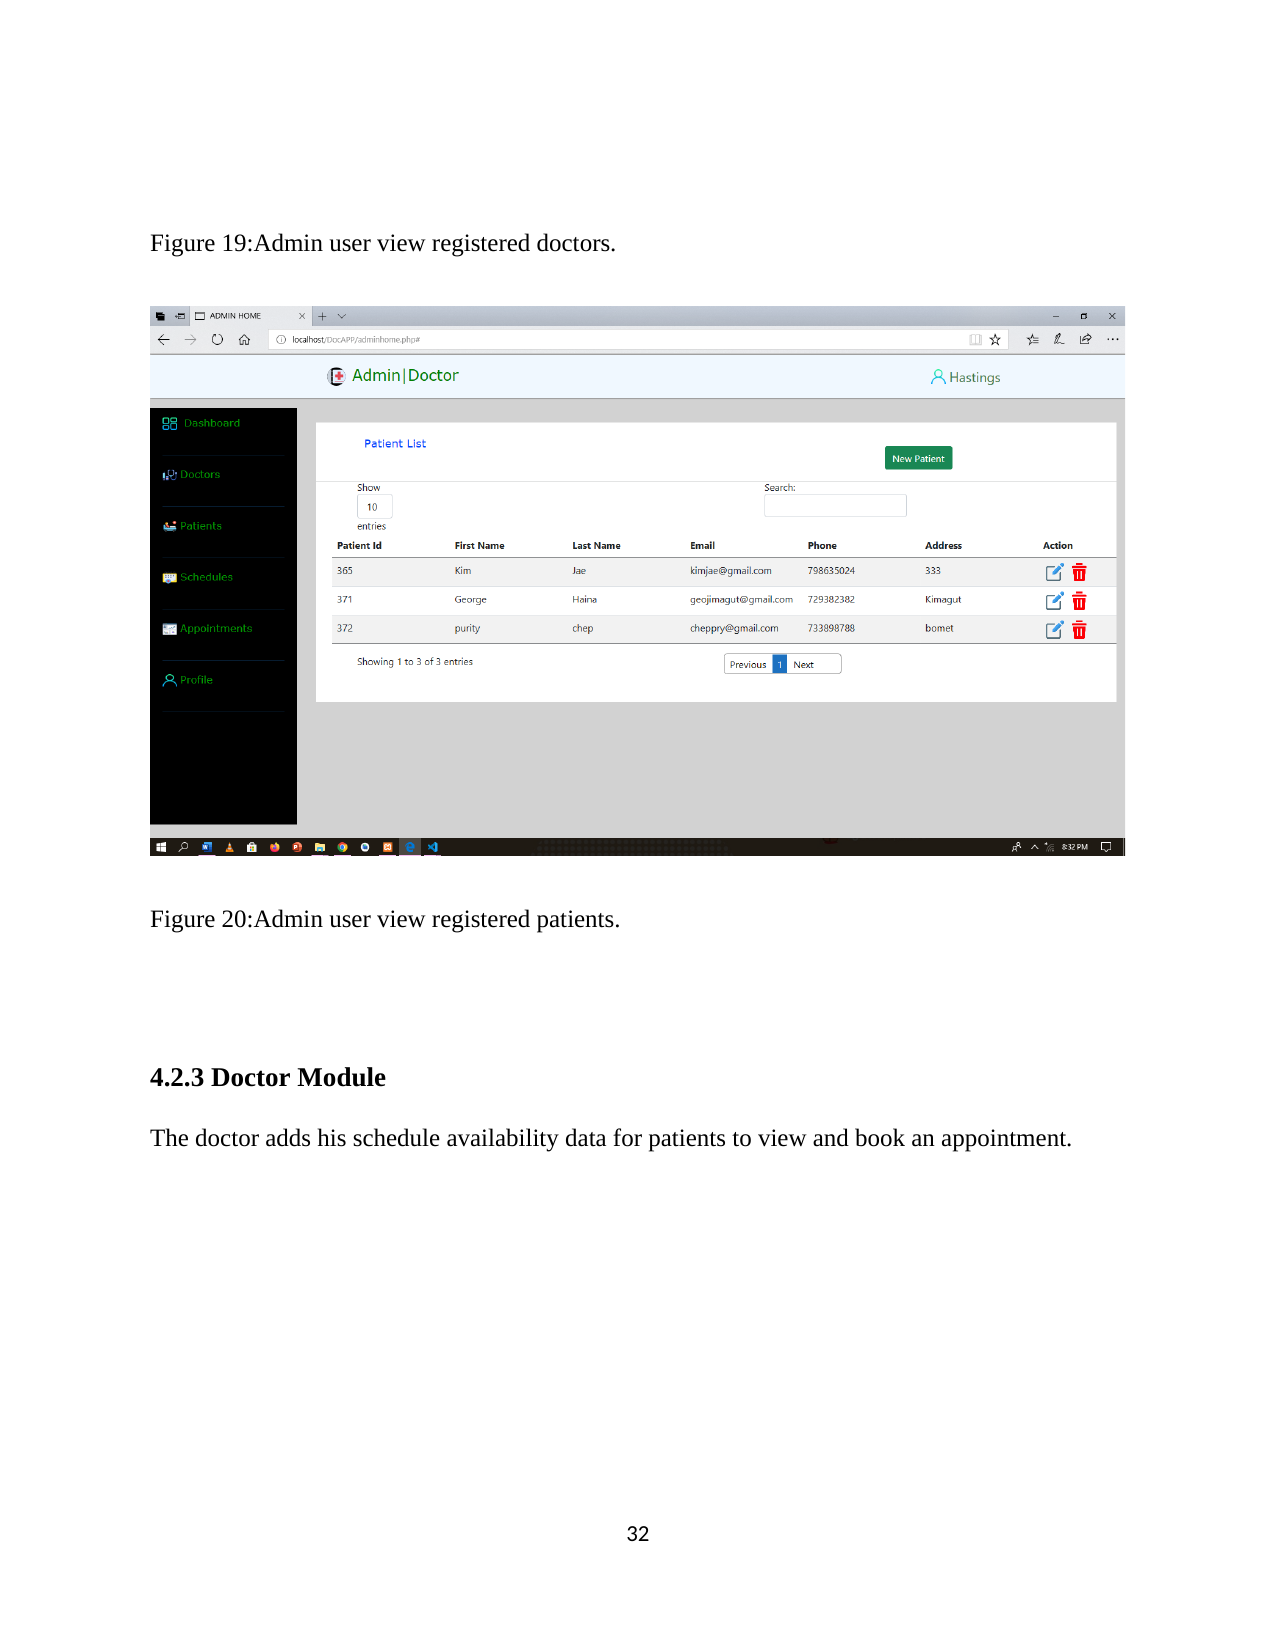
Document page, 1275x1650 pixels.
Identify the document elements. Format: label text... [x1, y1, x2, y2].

picture [150, 306, 1125, 856]
text Figure 19:Admin user view registered doctors. [150, 228, 1125, 257]
text Figure 20:Admin user view registered patients. [150, 904, 1125, 933]
text The doctor adds his schedule availability data for patients to view and book an appointment. [150, 1123, 1125, 1152]
subtitle 4.2.3 Doctor Module [150, 1061, 1125, 1092]
